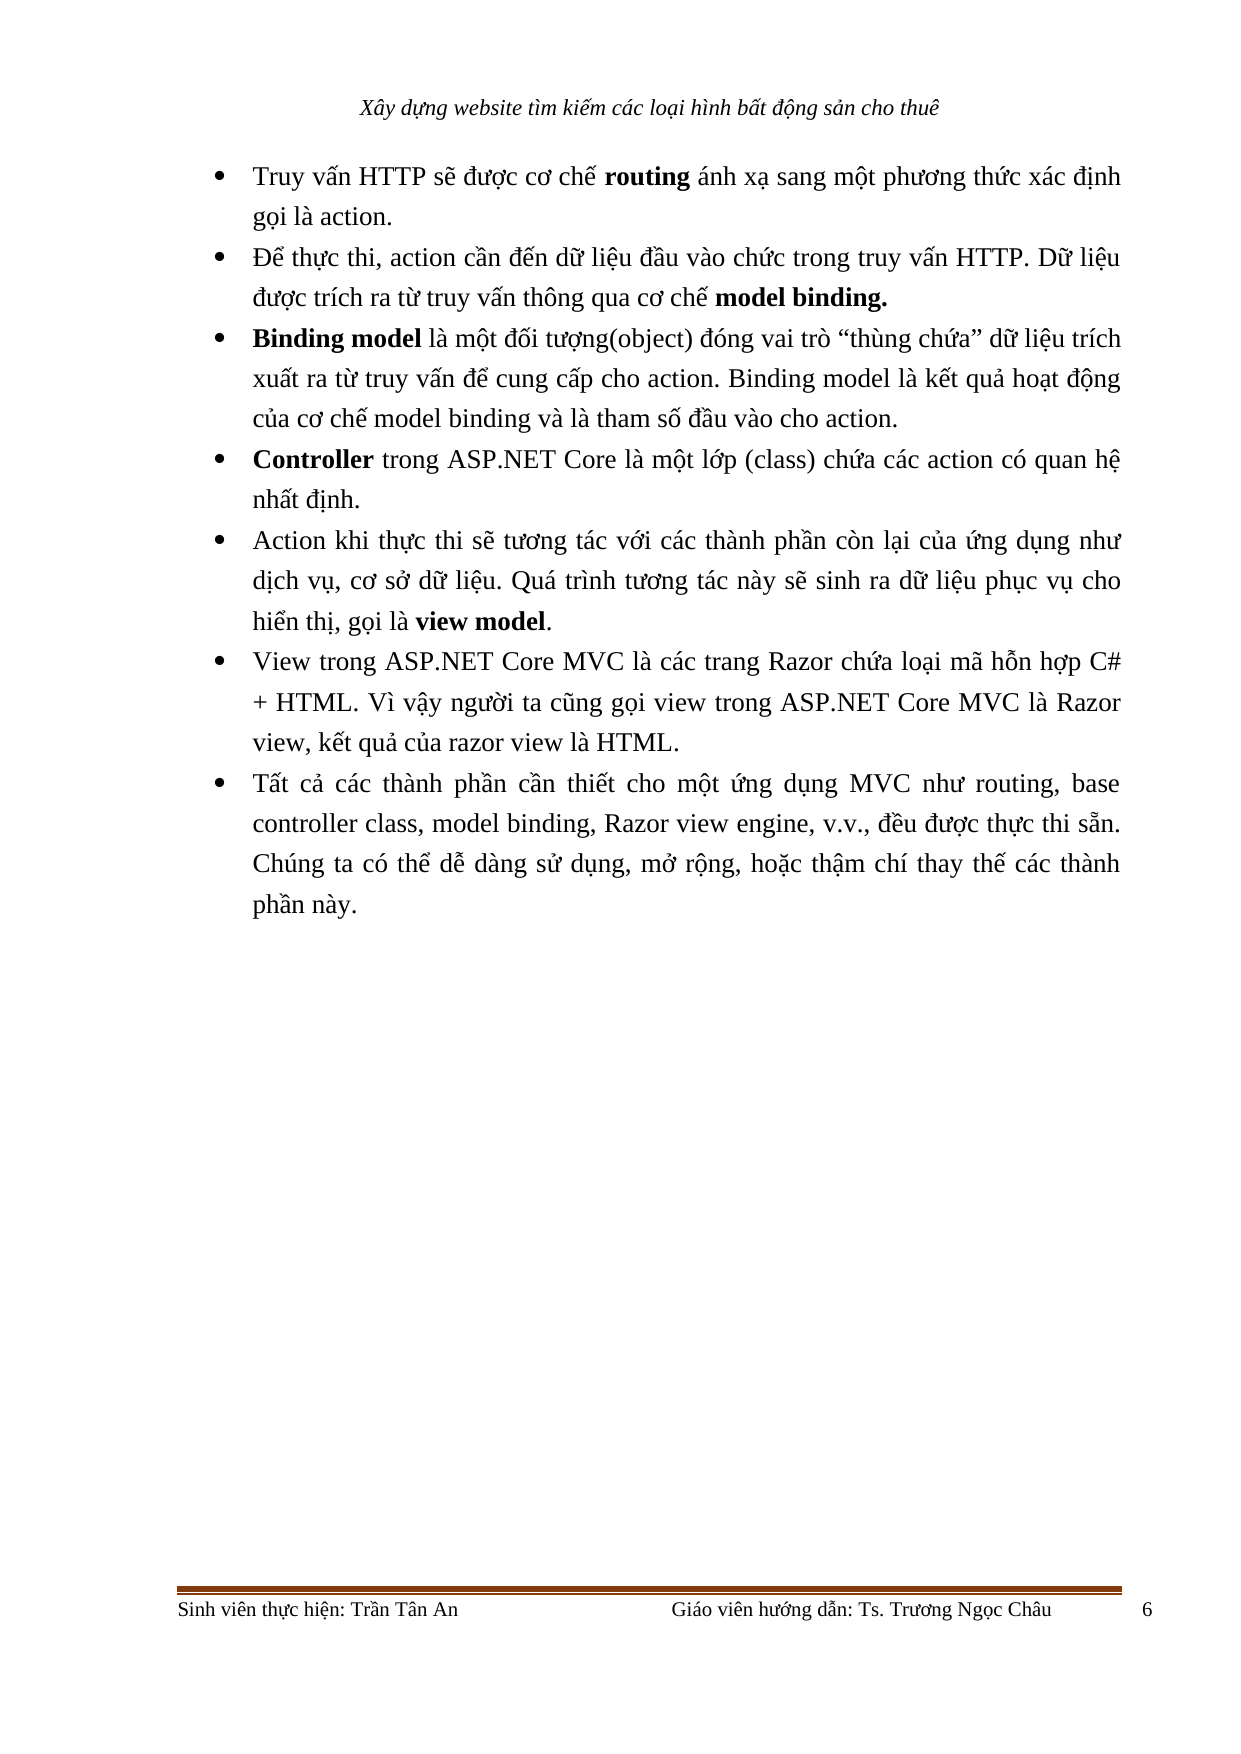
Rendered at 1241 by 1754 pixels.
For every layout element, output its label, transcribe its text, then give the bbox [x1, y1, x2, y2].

list View trong ASP.NET Core MVC là các trang Razor chứa loại mã hỗn hợp C# + HTML. Vì vậy người ta cũng gọi view trong ASP.NET Core MVC là Razor view, kết quả của razor view là HTML. [215, 645, 1122, 757]
list Binding model là một đối tượng(object) đóng vai trò “thùng chứa” dữ liệu trích xuất ra từ truy vấn để cung cấp cho action. Binding model là kết quả hoạt động của cơ chế model binding và là tham số đầu vào cho action. [215, 322, 1122, 434]
list Tất cả các thành phần cần thiết cho một ứng dụng MVC như routing, base controller class, model binding, Razor view engine, v.v., đều được thực thi sẵn. Chúng ta có thể dễ dàng sử dụng, mở rộng, hoặc thậm chí thay thế các thành phần này. [215, 767, 1122, 919]
list Để thực thi, action cần đến dữ liệu đầu vào chức trong truy vấn HTTP. Dữ liệu được trích ra từ truy vấn thông qua cơ chế model binding. [215, 241, 1122, 312]
list Action khi thực thi sẽ tương tác với các thành phần còn lại của ứng dụng như dịch vụ, cơ sở dữ liệu. Quá trình tương tác này sẽ sinh ra dữ liệu phục vụ cho hiển thị, gọi là view model. [215, 524, 1122, 636]
list Truy vấn HTTP sẽ được cơ chế routing ánh xạ sang một phương thức xác định gọi là action. [215, 160, 1122, 231]
list Controller trong ASP.NET Core là một lớp (class) chứa các action có quan hệ nhất định. [215, 443, 1122, 515]
